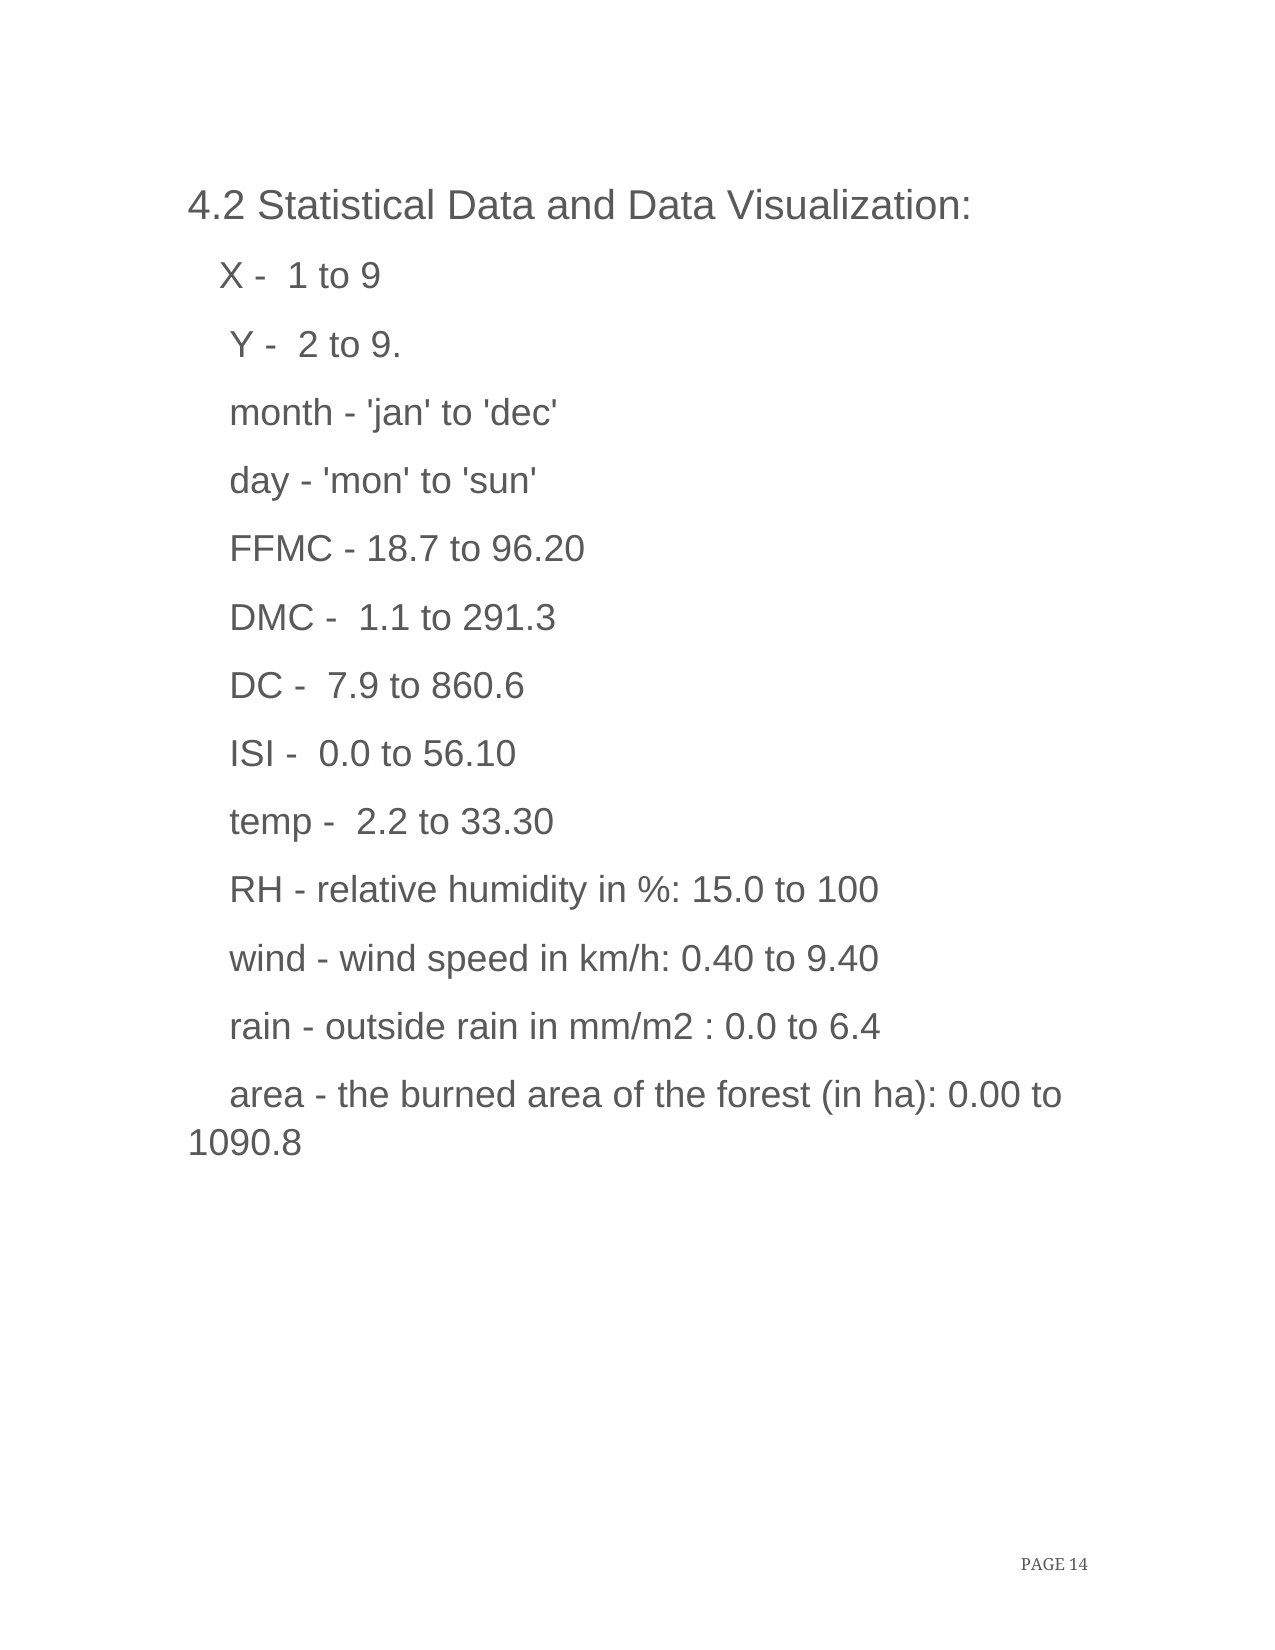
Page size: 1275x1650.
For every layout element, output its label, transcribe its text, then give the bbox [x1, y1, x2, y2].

text temp - 2.2 to 33.30 [187, 799, 1087, 842]
text FFMC - 18.7 to 96.20 [187, 526, 1087, 569]
text month - 'jan' to 'dec' [187, 390, 1087, 433]
text DC - 7.9 to 860.6 [187, 663, 1087, 706]
text area - the burned area of the forest (in ha): 0.00 to 1090.8 [187, 1072, 1087, 1163]
text rain - outside rain in mm/m2 : 0.0 to 6.4 [187, 1004, 1087, 1047]
text ISI - 0.0 to 56.10 [187, 731, 1087, 774]
text DMC - 1.1 to 291.3 [187, 595, 1087, 638]
text X - 1 to 9 [187, 253, 1087, 297]
text RH - relative humidity in %: 15.0 to 100 [187, 868, 1087, 911]
text wind - wind speed in km/h: 0.40 to 9.40 [187, 936, 1087, 979]
text Y - 2 to 9. [187, 322, 1087, 365]
text 4.2 Statistical Data and Data Visualization: [187, 180, 1087, 228]
text day - 'mon' to 'sun' [187, 458, 1087, 501]
